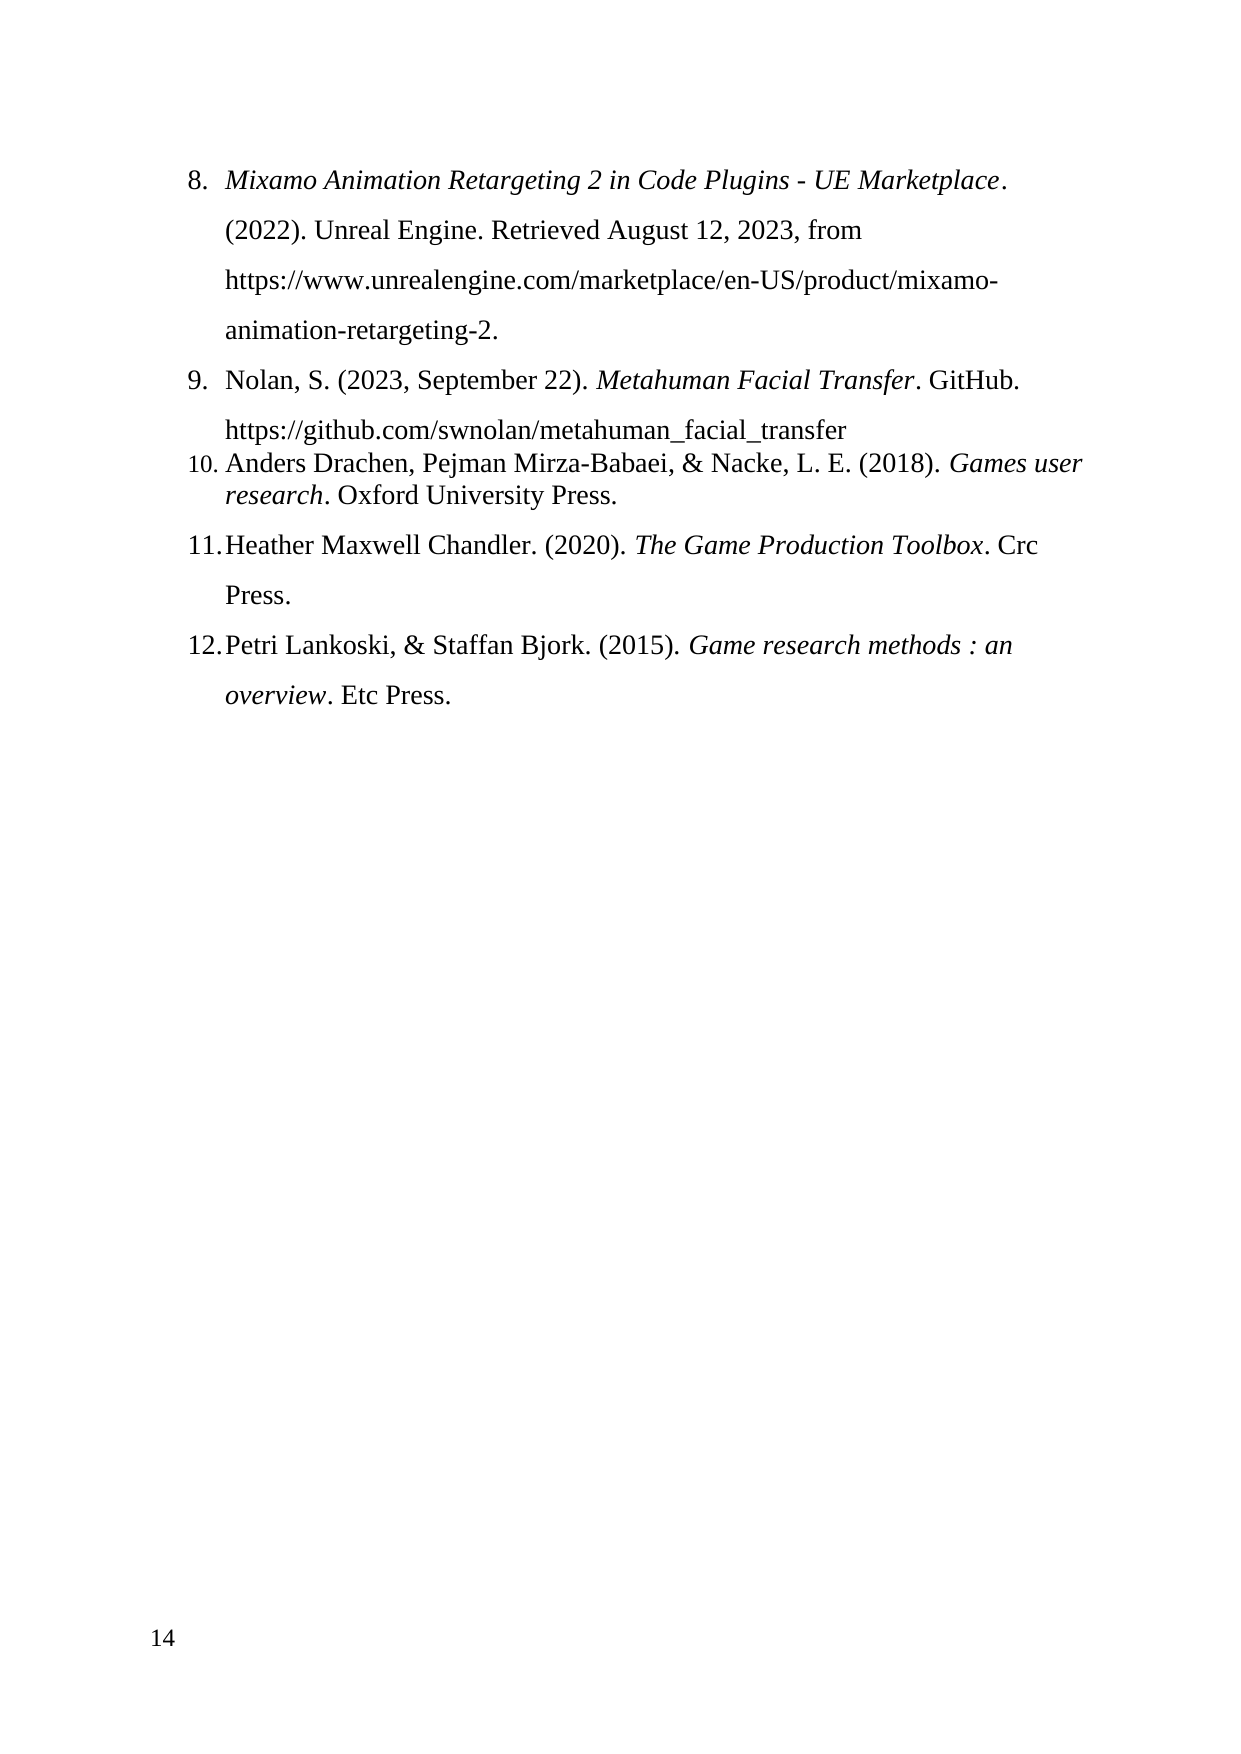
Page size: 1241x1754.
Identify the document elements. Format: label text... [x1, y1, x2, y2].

list ‌Anders Drachen, Pejman Mirza-Babaei, & Nacke, L. E. (2018). Games user research. Oxford University Press. [187, 446, 1090, 510]
list Nolan, S. (2023, September 22). Metahuman Facial Transfer. GitHub. https://github.com/swnolan/metahuman_facial_transfer [187, 346, 1090, 446]
list Heather Maxwell Chandler. (2020). The Game Production Toolbox. Crc Press. [187, 510, 1090, 610]
list Mixamo Animation Retargeting 2 in Code Plugins - UE Marketplace. (2022). Unreal Engine. Retrieved August 12, 2023, from https://www.unrealengine.com/marketplace/en-US/product/mixamo-animation-retargeting-2. [187, 146, 1090, 346]
list Petri Lankoski, & Staffan Bjork. (2015). Game research methods : an overview. Etc Press. [187, 610, 1090, 710]
